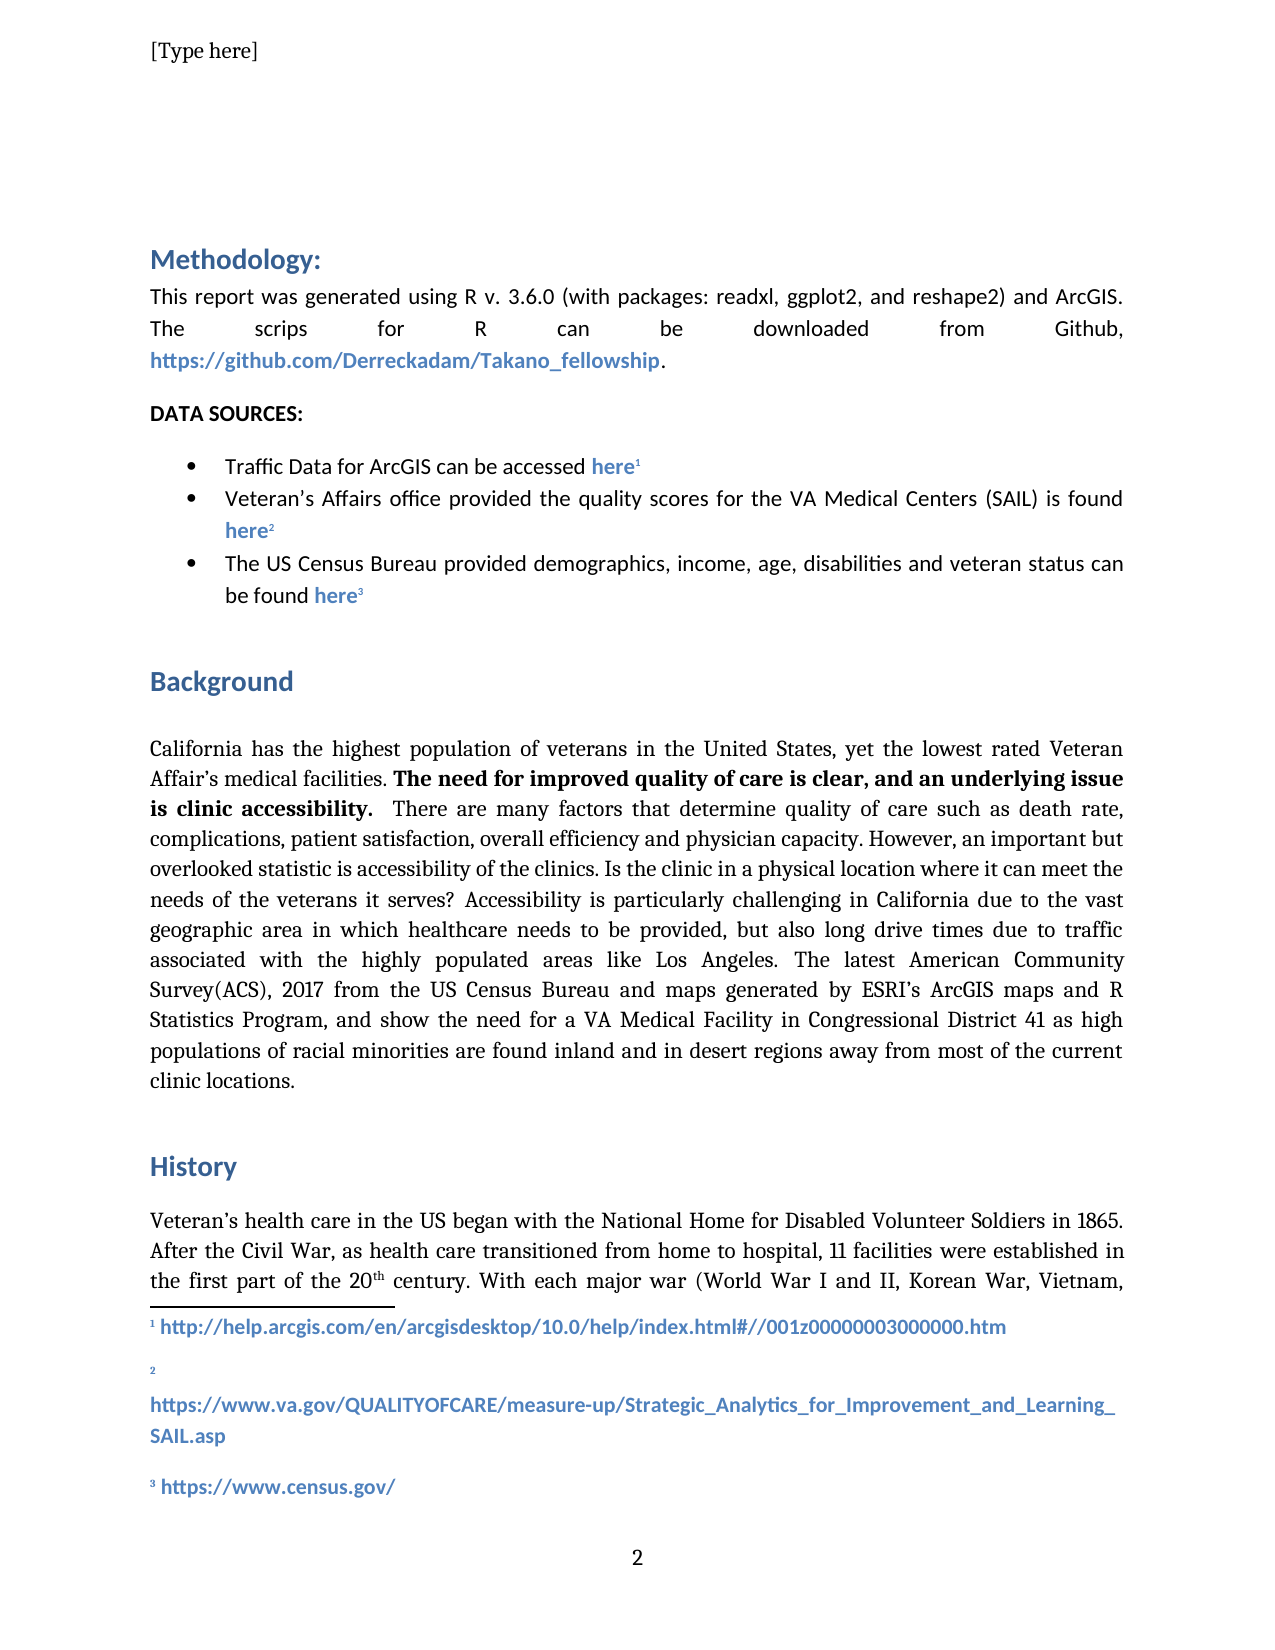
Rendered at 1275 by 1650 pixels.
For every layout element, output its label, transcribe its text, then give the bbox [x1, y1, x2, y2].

text DATA SOURCES: [150, 399, 1125, 427]
subtitle Background [150, 663, 1125, 699]
list Veteran’s Affairs office provided the quality scores for the VA Medical Centers (SAIL) is found here [187, 484, 1125, 545]
text This report was generated using R v. 3.6.0 (with packages: readxl, ggplot2, and reshape2) and ArcGIS. The scrips for R can be downloaded from Github, https://github.com/Derreckadam/Takano_fellowship. [150, 282, 1125, 374]
text California has the highest population of veterans in the United States, yet the lowest rated Veteran Affair’s medical facilities. The need for improved quality of care is clear, and an underlying issue is clinic accessibility. There are many factors that determine quality of care such as death rate, complications, patient satisfaction, overall efficiency and physician capacity. However, an important but overlooked statistic is accessibility of the clinics. Is the clinic in a physical location where it can meet the needs of the veterans it serves? Accessibility is particularly challenging in California due to the vast geographic area in which healthcare needs to be provided, but also long drive times due to traffic associated with the highly populated areas like Los Angeles. The latest American Community Survey(ACS), 2017 from the US Census Bureau and maps generated by ESRI’s ArcGIS maps and R Statistics Program, and show the need for a VA Medical Facility in Congressional District 41 as high populations of racial minorities are found inland and in desert regions away from most of the current clinic locations. [150, 735, 1125, 1094]
list Traffic Data for ArcGIS can be accessed here [187, 452, 1125, 480]
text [150, 1208, 1125, 1294]
subtitle History [150, 1148, 1125, 1183]
list The US Census Bureau provided demographics, income, age, disabilities and veteran status can be found here [187, 549, 1125, 609]
subtitle Methodology: [150, 241, 1125, 277]
